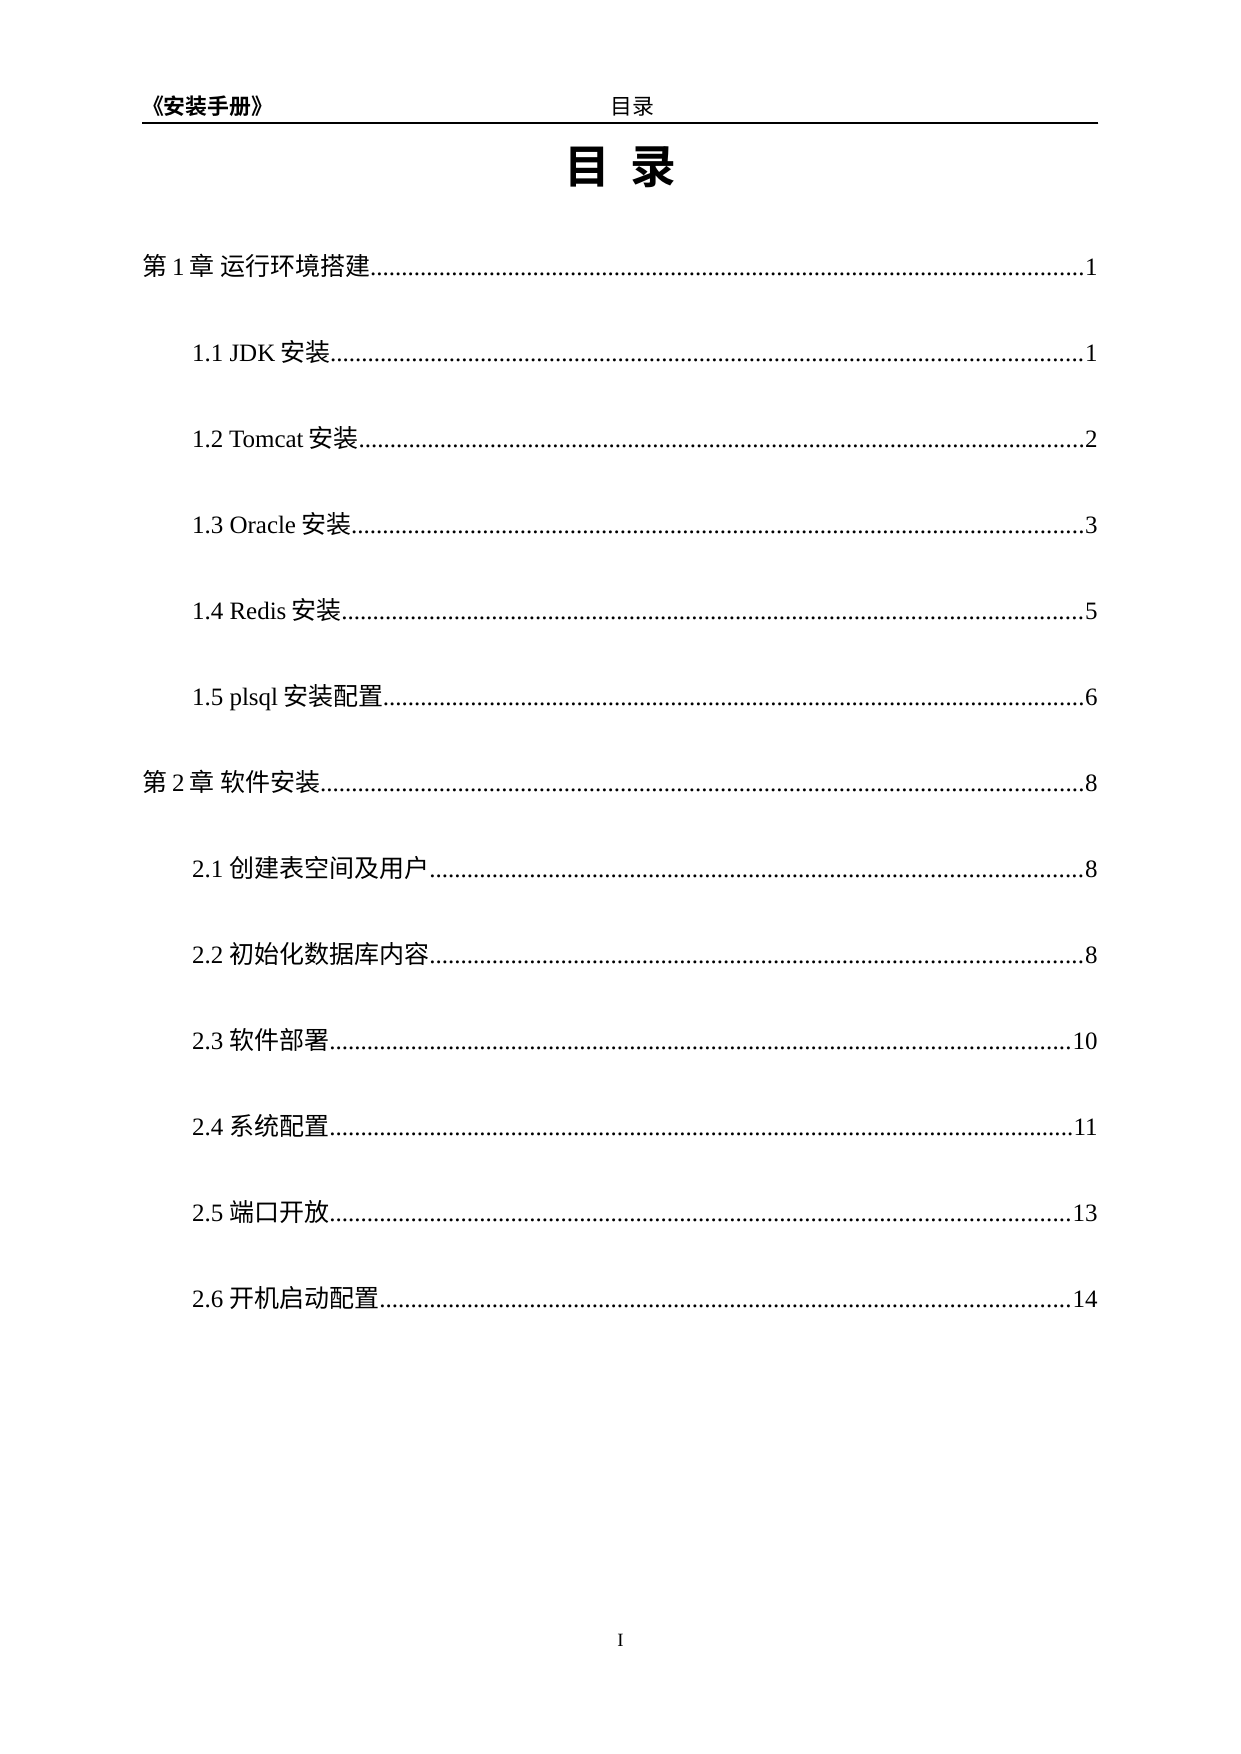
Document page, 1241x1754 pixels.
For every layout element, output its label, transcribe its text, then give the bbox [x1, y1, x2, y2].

text 目 录 [142, 129, 1098, 197]
text 1.4 Redis安装 5 [192, 574, 1098, 642]
text 1.3 Oracle安装 3 [192, 488, 1098, 556]
text 1.2 Tomcat安装 2 [192, 402, 1098, 470]
text 2.4 系统配置 11 [192, 1091, 1098, 1159]
text 2.1 创建表空间及用户 8 [192, 833, 1098, 901]
text 1.5 plsql安装配置 6 [192, 661, 1098, 728]
text 2.5 端口开放 13 [192, 1177, 1098, 1245]
text 1.1 JDK安装 1 [192, 316, 1098, 384]
text 第1章 运行环境搭建 1 [142, 230, 1098, 298]
text 2.2 初始化数据库内容 8 [192, 919, 1098, 987]
text 2.3 软件部署 10 [192, 1005, 1098, 1073]
text 2.6 开机启动配置 14 [192, 1263, 1098, 1331]
text 第2章 软件安装 8 [142, 747, 1098, 814]
